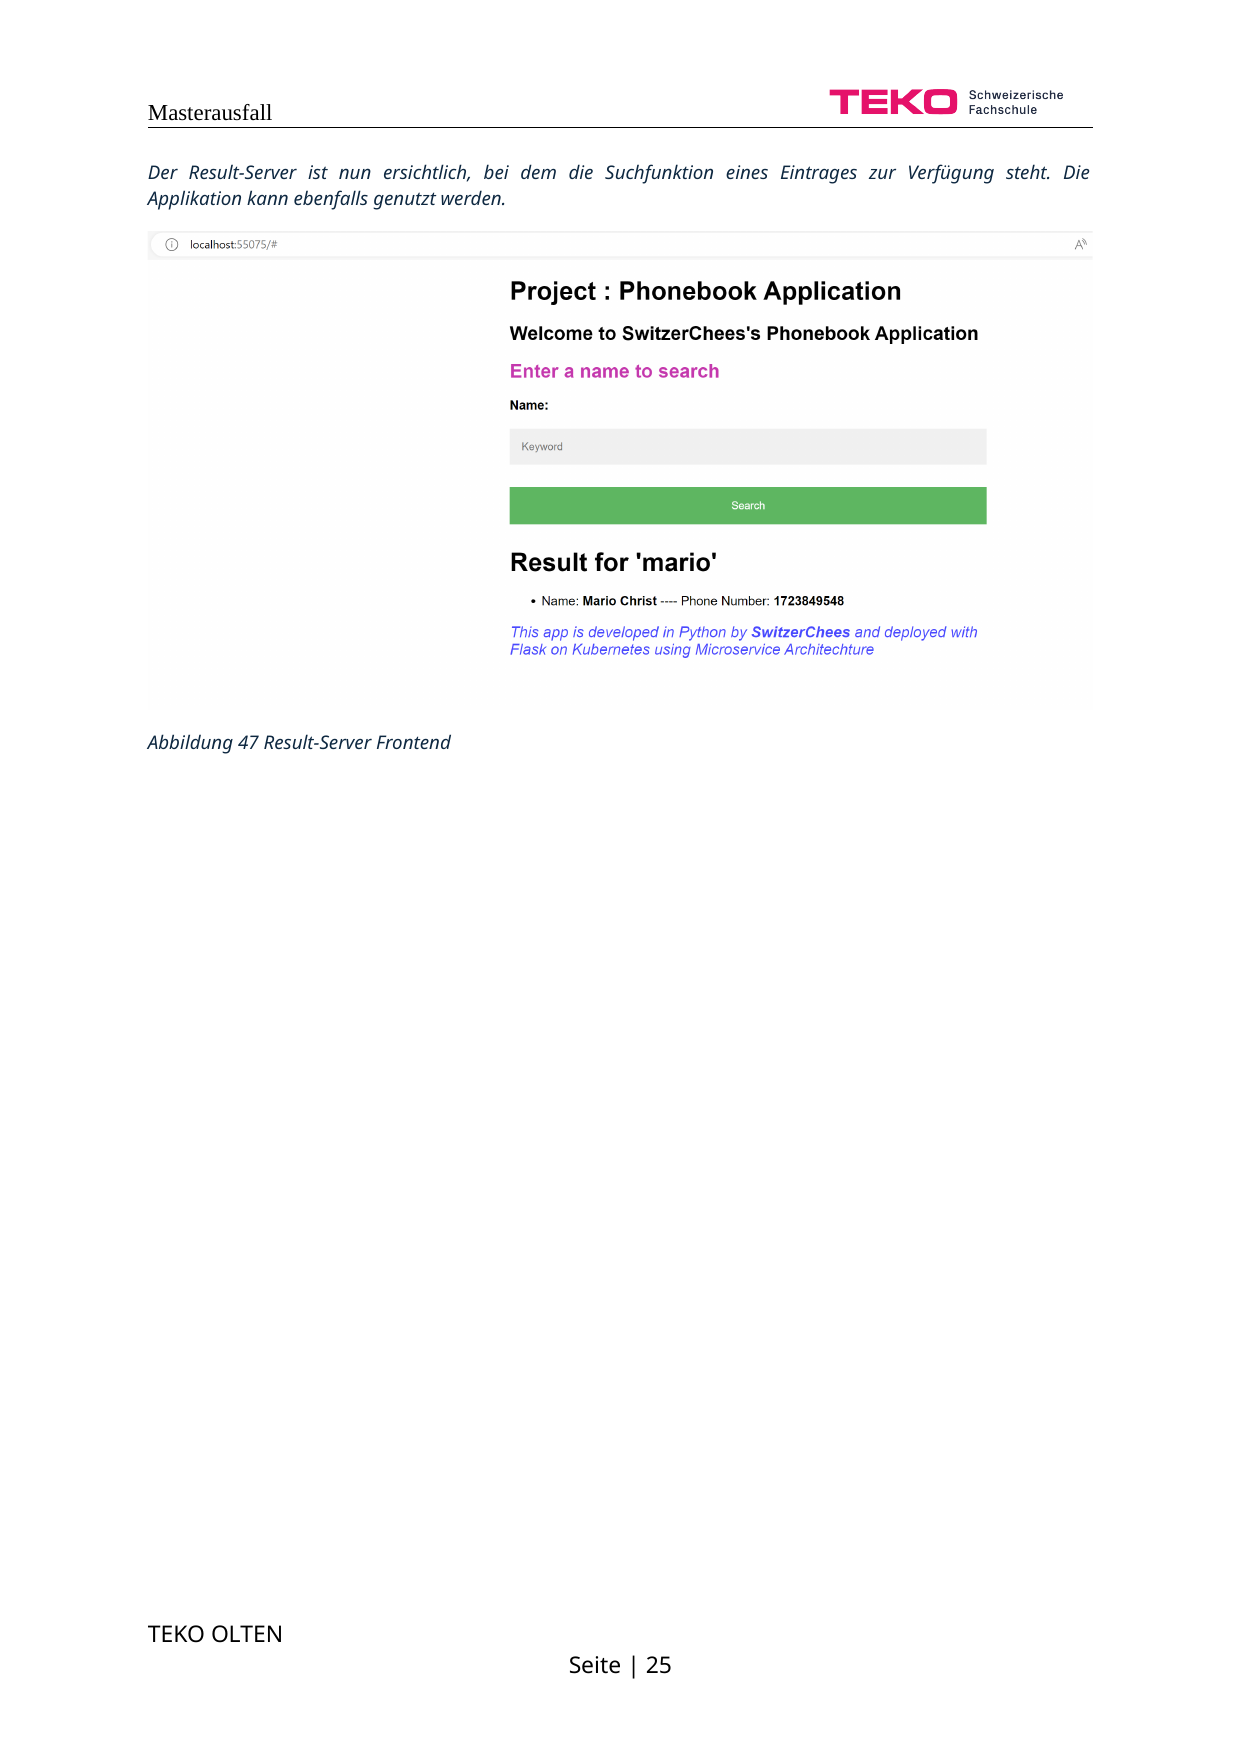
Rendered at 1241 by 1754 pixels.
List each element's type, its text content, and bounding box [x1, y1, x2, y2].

picture [805, 61, 1097, 139]
picture [147, 231, 1093, 710]
text Der Result-Server ist nun ersichtlich, bei dem die Suchfunktion eines Eintrages zur Verfügung steht. Die Applikation kann ebenfalls genutzt werden. [148, 159, 1093, 211]
text Abbildung 47 Result-Server Frontend [148, 729, 1093, 755]
